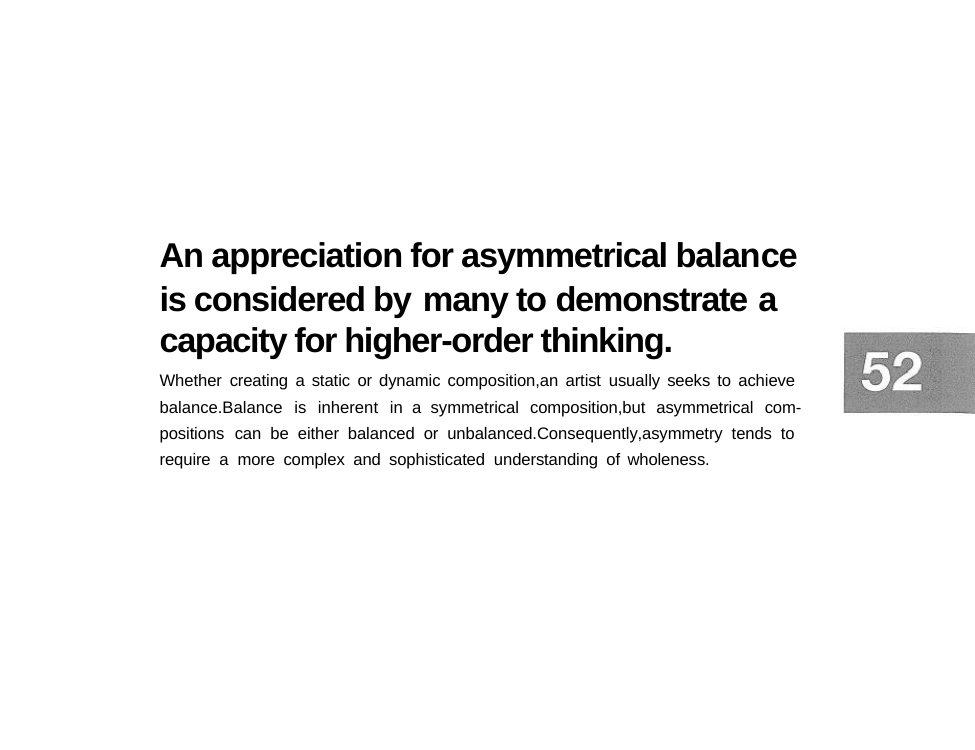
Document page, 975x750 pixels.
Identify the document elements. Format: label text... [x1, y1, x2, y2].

text positions can be either balanced or unbalanced.Consequently,asymmetry tends to [159, 423, 975, 446]
text is considered by many to demonstrate a [159, 286, 975, 317]
text require a more complex and sophisticated understanding of wholeness. [159, 449, 975, 472]
picture [839, 327, 975, 416]
text balance.Balance is inherent in a symmetrical composition,but asymmetrical com- [159, 397, 975, 420]
text capacity for higher-order thinking. [159, 326, 975, 359]
text Whether creating a static or dynamic composition,an artist usually seeks to achieve [159, 371, 839, 397]
text An appreciation for asymmetrical balance [159, 243, 975, 285]
